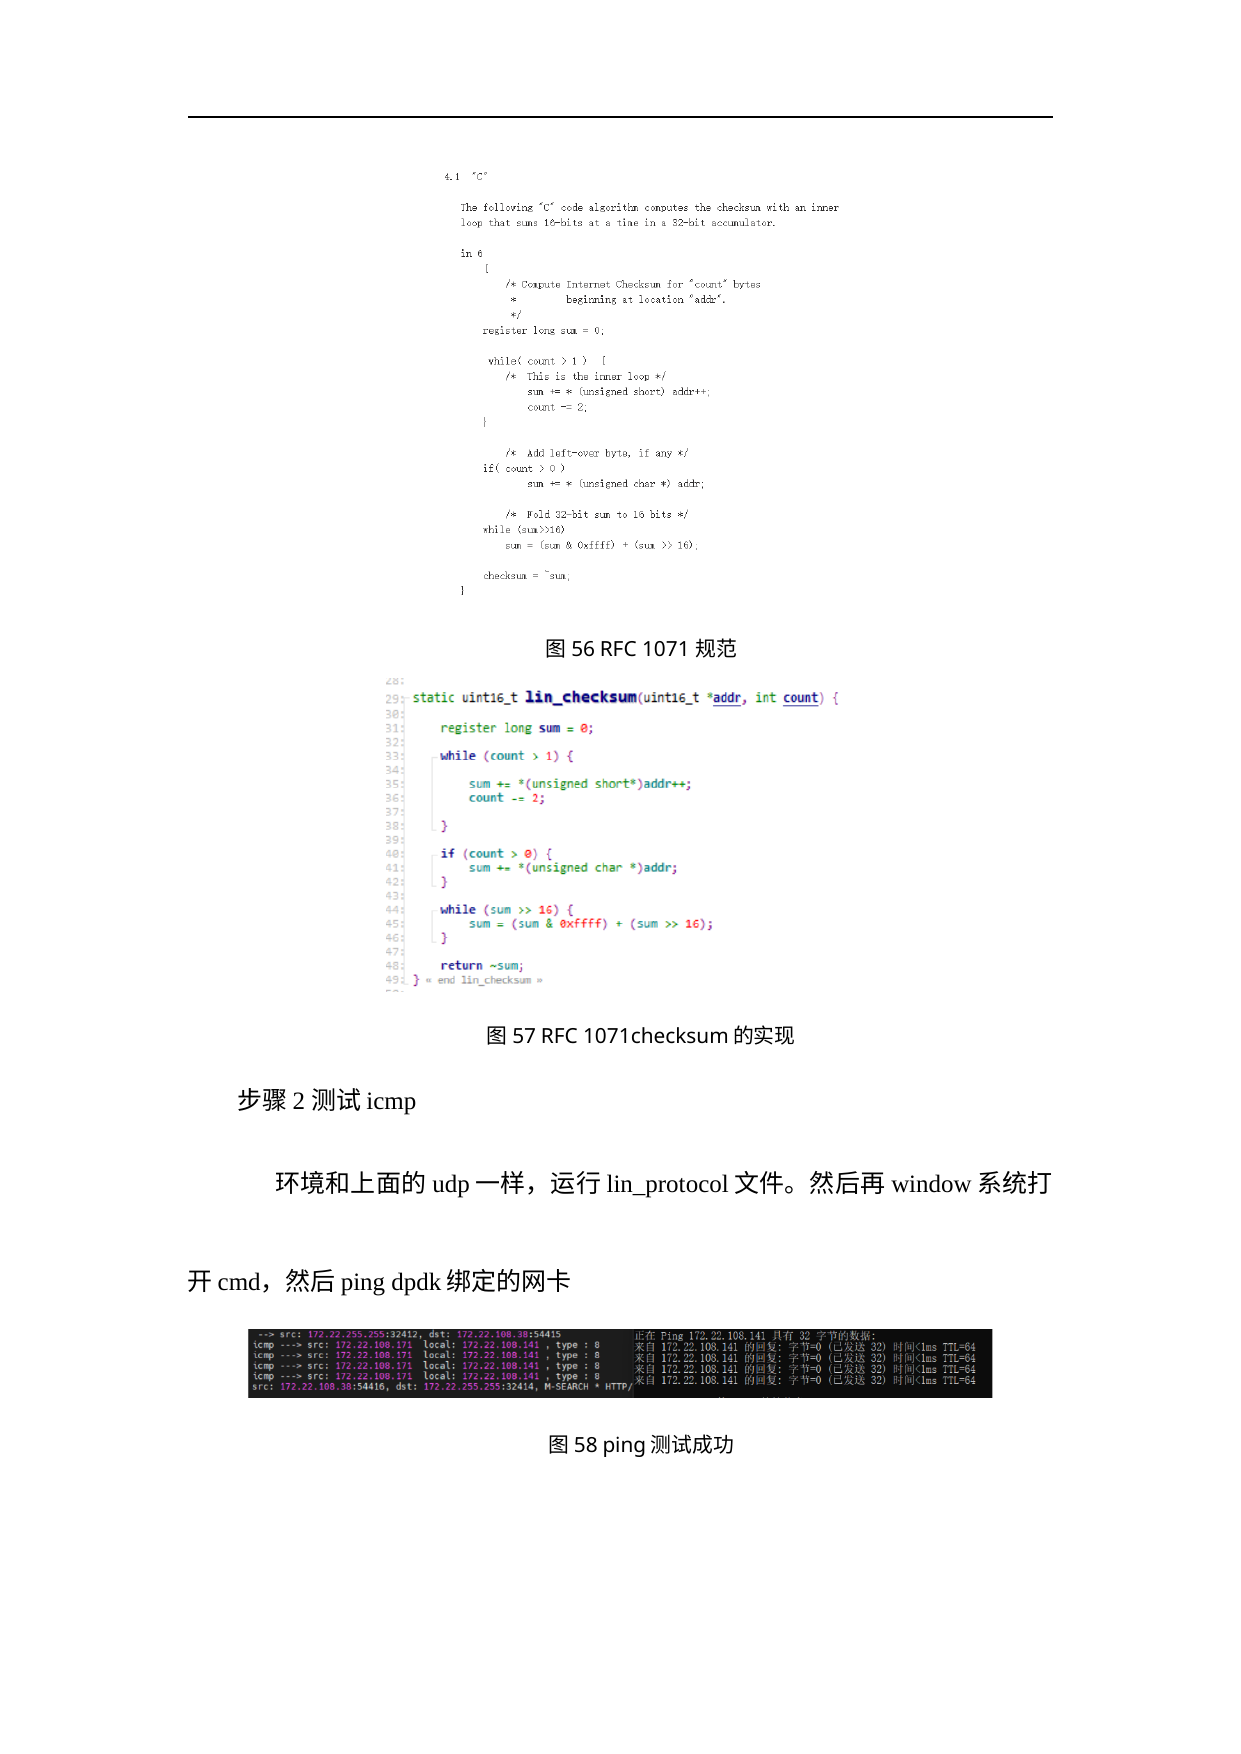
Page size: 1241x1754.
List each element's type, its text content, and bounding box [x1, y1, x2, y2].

text 图 56 RFC 1071 规范 [187, 631, 1053, 664]
text 步骤2 测试icmp [187, 1066, 1053, 1131]
picture [420, 162, 841, 595]
picture [386, 678, 876, 992]
text 环境和上面的udp一样，运行lin_protocol文件。然后再window系统打开cmd，然后ping dpdk绑定的网卡 [187, 1149, 1053, 1312]
text 图 57 RFC 1071checksum的实现 [187, 1018, 1053, 1051]
text 图 58 ping测试成功 [187, 1427, 1053, 1460]
picture [247, 1329, 993, 1398]
